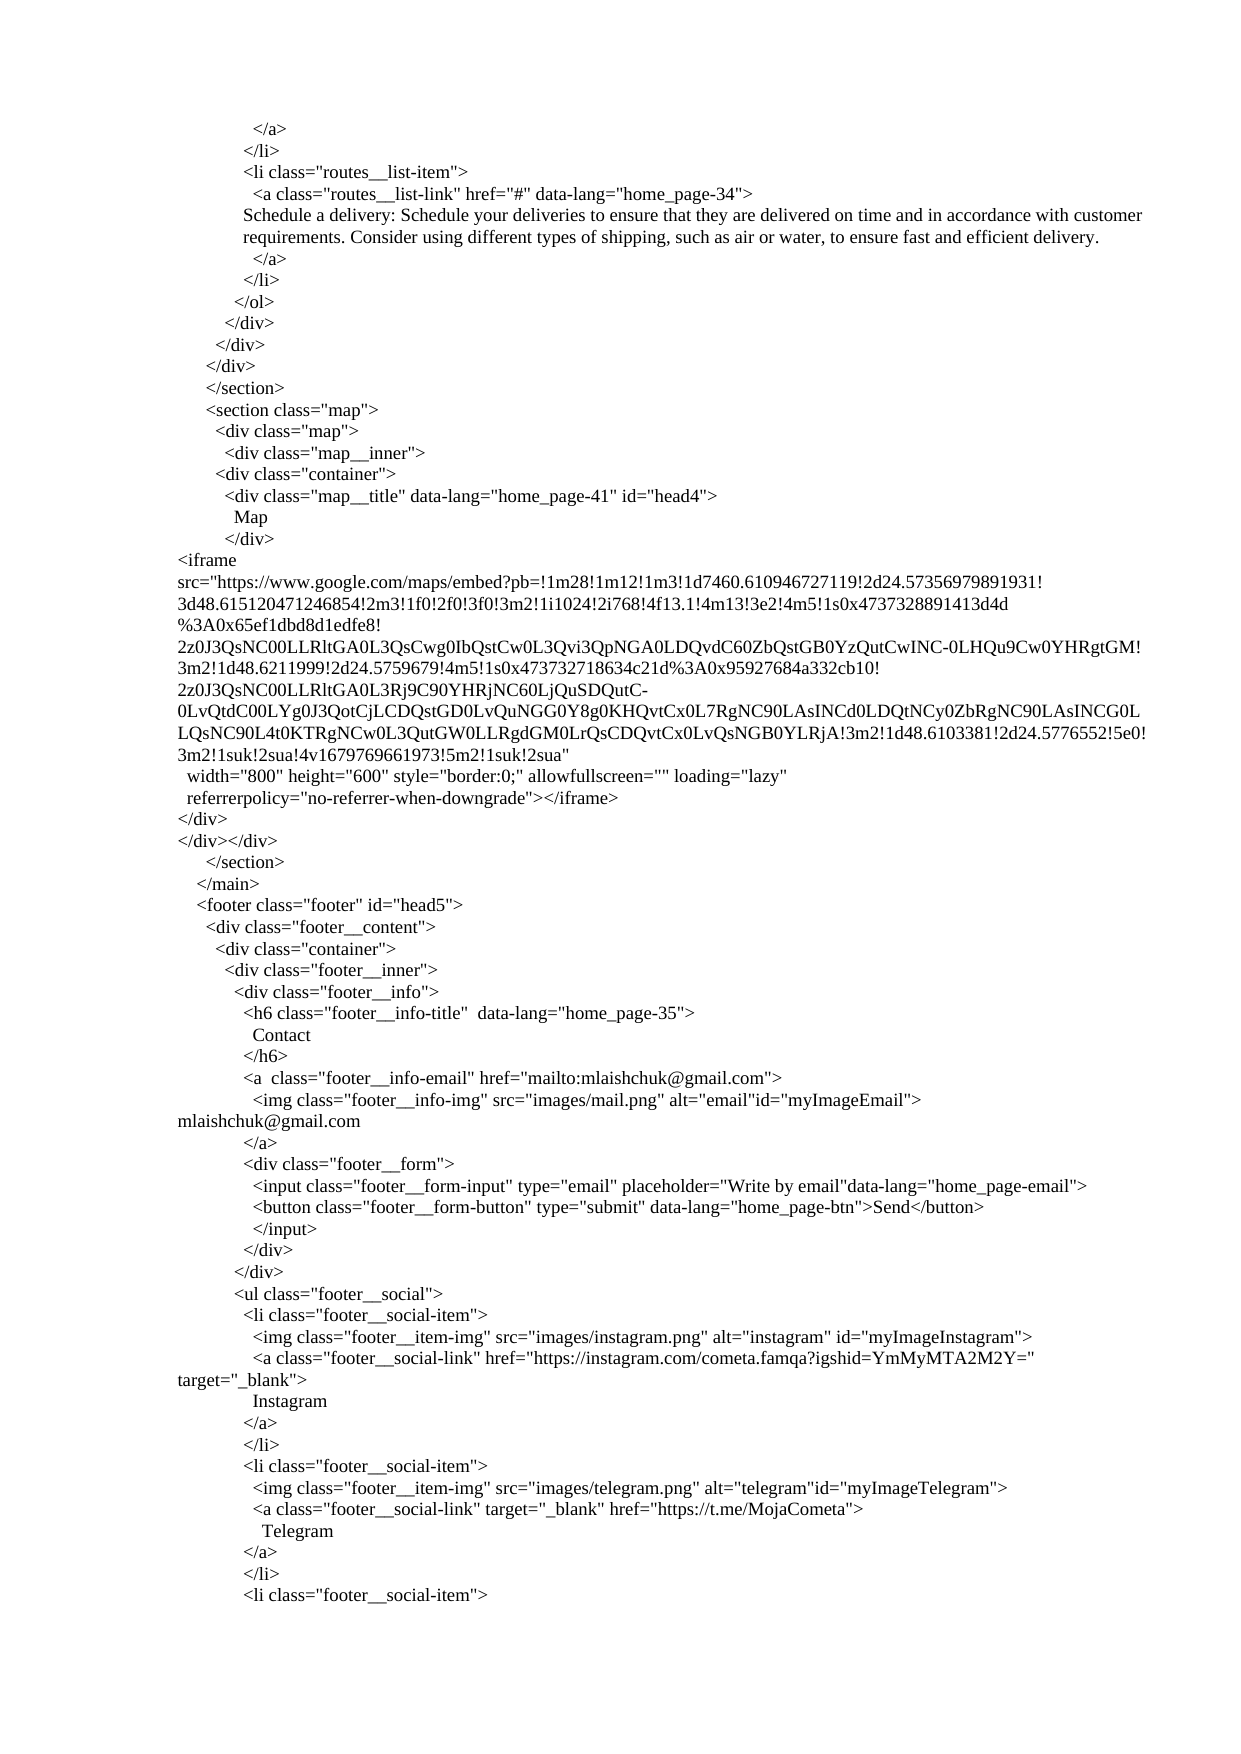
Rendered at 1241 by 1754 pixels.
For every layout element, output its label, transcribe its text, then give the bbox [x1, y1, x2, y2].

text <div class="map__inner"> [177, 442, 1152, 463]
text requirements. Consider using different types of shipping, such as air or water, to ensure fast and efficient delivery. [177, 226, 1152, 247]
text </h6> [177, 1045, 1152, 1067]
text Map [177, 506, 1152, 528]
text <input class="footer__form-input" type="email" placeholder="Write by email"data-lang="home_page-email"> [177, 1175, 1152, 1196]
text <li class="routes__list-item"> [177, 161, 1152, 183]
text </li> [177, 1433, 1152, 1455]
text <ul class="footer__social"> [177, 1282, 1152, 1304]
text </div> [177, 1261, 1152, 1282]
text </section> [177, 377, 1152, 398]
text <img class="footer__info-img" src="images/mail.png" alt="email"id="myImageEmail"> [177, 1088, 1152, 1110]
text <h6 class="footer__info-title" data-lang="home_page-35"> [177, 1002, 1152, 1024]
text <a class="footer__social-link" href="https://instagram.com/cometa.famqa?igshid=YmMyMTA2M2Y=" target="_blank"> [177, 1347, 1152, 1390]
text <a class="footer__social-link" target="_blank" href="https://t.me/MojaCometa"> [177, 1498, 1152, 1520]
text </div> [177, 808, 1152, 830]
text width="800" height="600" style="border:0;" allowfullscreen="" loading="lazy" [177, 765, 1152, 787]
text </a> [177, 118, 1152, 140]
text <div class="map__title" data-lang="home_page-41" id="head4"> [177, 485, 1152, 506]
text </li> [177, 140, 1152, 161]
text </div> [177, 355, 1152, 377]
text <div class="footer__info"> [177, 981, 1152, 1002]
text </a> [177, 1412, 1152, 1433]
text <div class="footer__inner"> [177, 959, 1152, 981]
text </main> [177, 873, 1152, 894]
text referrerpolicy="no-referrer-when-downgrade"></iframe> [177, 787, 1152, 808]
text </a> [177, 1132, 1152, 1153]
text <iframe [177, 549, 1152, 571]
text </div> [177, 334, 1152, 355]
text </ol> [177, 291, 1152, 312]
text </li> [177, 1563, 1152, 1584]
text <div class="container"> [177, 463, 1152, 485]
text <section class="map"> [177, 398, 1152, 420]
text </div> [177, 1239, 1152, 1261]
text <div class="container"> [177, 937, 1152, 959]
text Schedule a delivery: Schedule your deliveries to ensure that they are delivered on time and in accordance with customer [177, 204, 1152, 226]
text <div class="map"> [177, 420, 1152, 442]
text <img class="footer__item-img" src="images/instagram.png" alt="instagram" id="myImageInstagram"> [177, 1326, 1152, 1347]
text </div> [177, 528, 1152, 549]
text <footer class="footer" id="head5"> [177, 894, 1152, 916]
text <a class="routes__list-link" href="#" data-lang="home_page-34"> [177, 183, 1152, 204]
text src="https://www.google.com/maps/embed?pb=!1m28!1m12!1m3!1d7460.610946727119!2d24.57356979891931!3d48.615120471246854!2m3!1f0!2f0!3f0!3m2!1i1024!2i768!4f13.1!4m13!3e2!4m5!1s0x4737328891413d4d%3A0x65ef1dbd8d1edfe8!2z0J3QsNC00LLRltGA0L3QsCwg0IbQstCw0L3Qvi3QpNGA0LDQvdC60ZbQstGB0YzQutCwINC-0LHQu9Cw0YHRgtGM!3m2!1d48.6211999!2d24.5759679!4m5!1s0x473732718634c21d%3A0x95927684a332cb10!2z0J3QsNC00LLRltGA0L3Rj9C90YHRjNC60LjQuSDQutC-0LvQtdC00LYg0J3QotCjLCDQstGD0LvQuNGG0Y8g0KHQvtCx0L7RgNC90LAsINCd0LDQtNCy0ZbRgNC90LAsINCG0LLQsNC90L4t0KTRgNCw0L3QutGW0LLRgdGM0LrQsCDQvtCx0LvQsNGB0YLRjA!3m2!1d48.6103381!2d24.5776552!5e0!3m2!1suk!2sua!4v1679769661973!5m2!1suk!2sua" [177, 571, 1152, 765]
text <div class="footer__content"> [177, 916, 1152, 937]
text <li class="footer__social-item"> [177, 1584, 1152, 1606]
text </input> [177, 1218, 1152, 1239]
text Instagram [177, 1390, 1152, 1412]
text <a class="footer__info-email" href="mailto:mlaishchuk@gmail.com"> [177, 1067, 1152, 1088]
text </li> [177, 269, 1152, 291]
text </a> [177, 247, 1152, 269]
text </a> [177, 1541, 1152, 1563]
text Contact [177, 1024, 1152, 1045]
text Telegram [177, 1520, 1152, 1541]
text <img class="footer__item-img" src="images/telegram.png" alt="telegram"id="myImageTelegram"> [177, 1477, 1152, 1498]
text mlaishchuk@gmail.com [177, 1110, 1152, 1132]
text </div></div> [177, 830, 1152, 851]
text <li class="footer__social-item"> [177, 1304, 1152, 1326]
text <button class="footer__form-button" type="submit" data-lang="home_page-btn">Send</button> [177, 1196, 1152, 1218]
text </div> [177, 312, 1152, 334]
text <div class="footer__form"> [177, 1153, 1152, 1175]
text <li class="footer__social-item"> [177, 1455, 1152, 1477]
text </section> [177, 851, 1152, 873]
